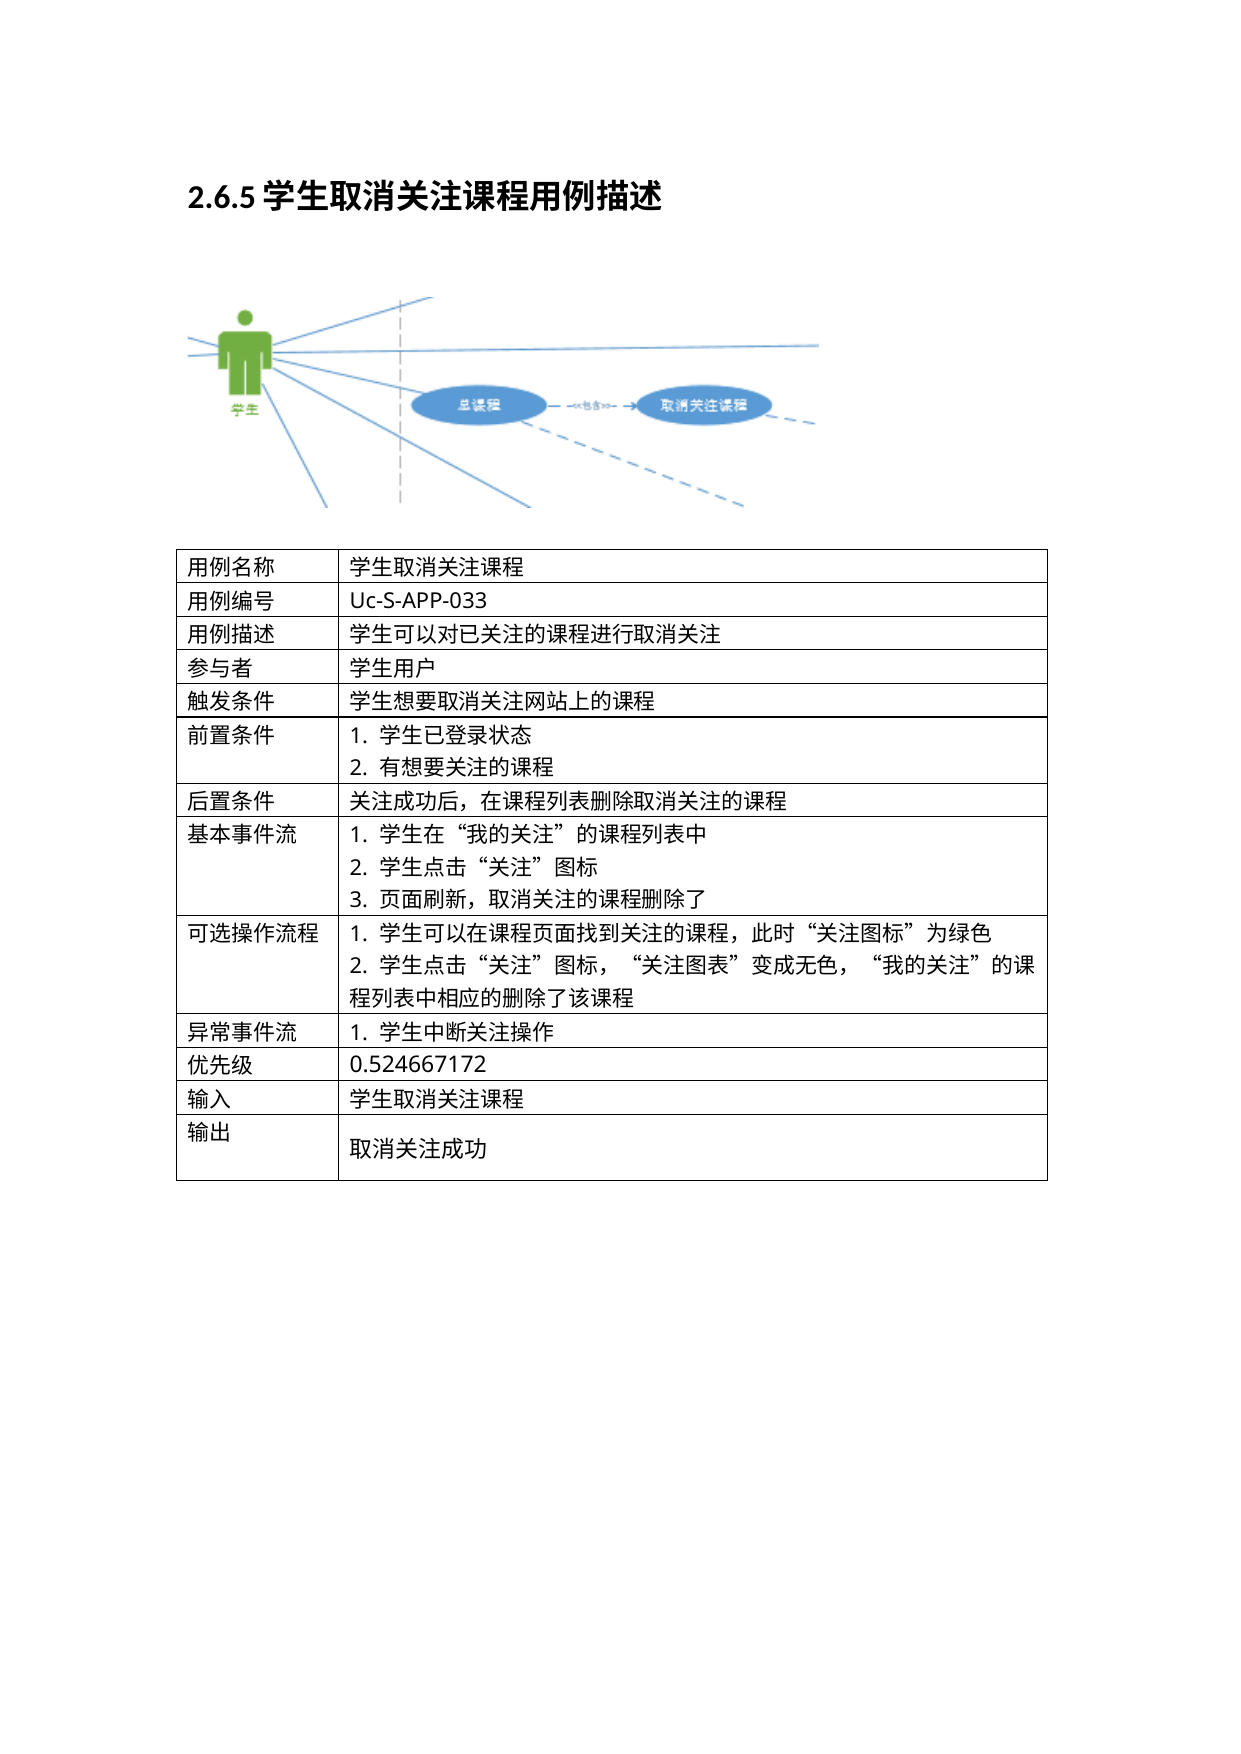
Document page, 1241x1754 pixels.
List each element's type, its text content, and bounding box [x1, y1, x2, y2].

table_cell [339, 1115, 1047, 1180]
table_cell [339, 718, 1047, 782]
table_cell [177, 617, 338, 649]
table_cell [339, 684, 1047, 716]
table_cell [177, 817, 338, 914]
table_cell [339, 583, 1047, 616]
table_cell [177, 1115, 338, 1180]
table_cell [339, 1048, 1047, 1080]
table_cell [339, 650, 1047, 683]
subtitle 2.6.5学生取消关注课程用例描述 [187, 162, 1053, 227]
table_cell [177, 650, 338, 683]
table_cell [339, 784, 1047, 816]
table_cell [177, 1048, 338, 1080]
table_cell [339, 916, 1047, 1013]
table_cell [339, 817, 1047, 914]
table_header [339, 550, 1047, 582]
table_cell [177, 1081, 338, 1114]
picture [187, 297, 819, 508]
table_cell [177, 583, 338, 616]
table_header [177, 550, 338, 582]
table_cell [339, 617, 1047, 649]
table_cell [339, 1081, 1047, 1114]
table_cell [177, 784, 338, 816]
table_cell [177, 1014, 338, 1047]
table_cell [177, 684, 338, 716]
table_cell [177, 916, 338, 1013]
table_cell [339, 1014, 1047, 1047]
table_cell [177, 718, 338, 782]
